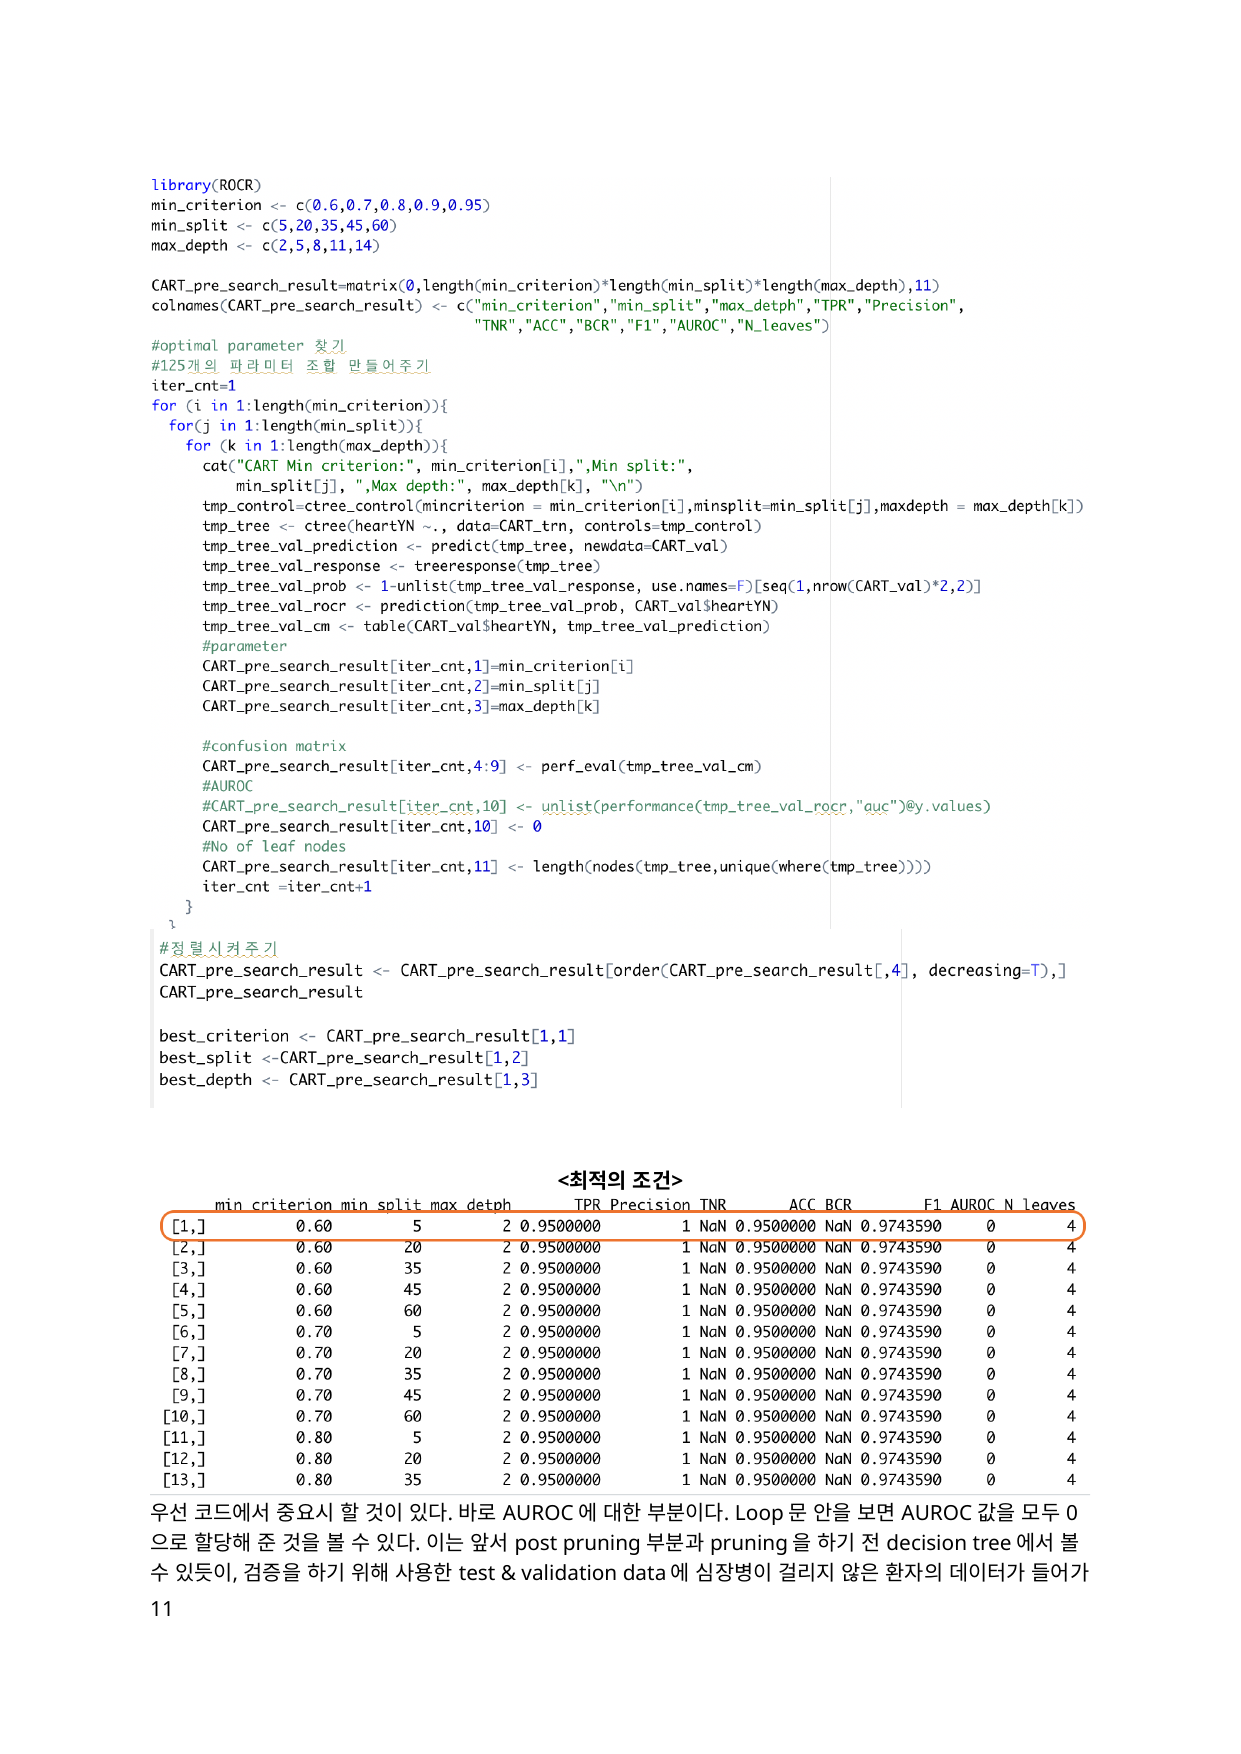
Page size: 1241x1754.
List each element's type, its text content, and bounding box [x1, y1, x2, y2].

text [150, 1496, 1090, 1587]
text <최적의 조건> [150, 1165, 1090, 1195]
picture [150, 1195, 1091, 1496]
picture [150, 177, 1091, 1108]
